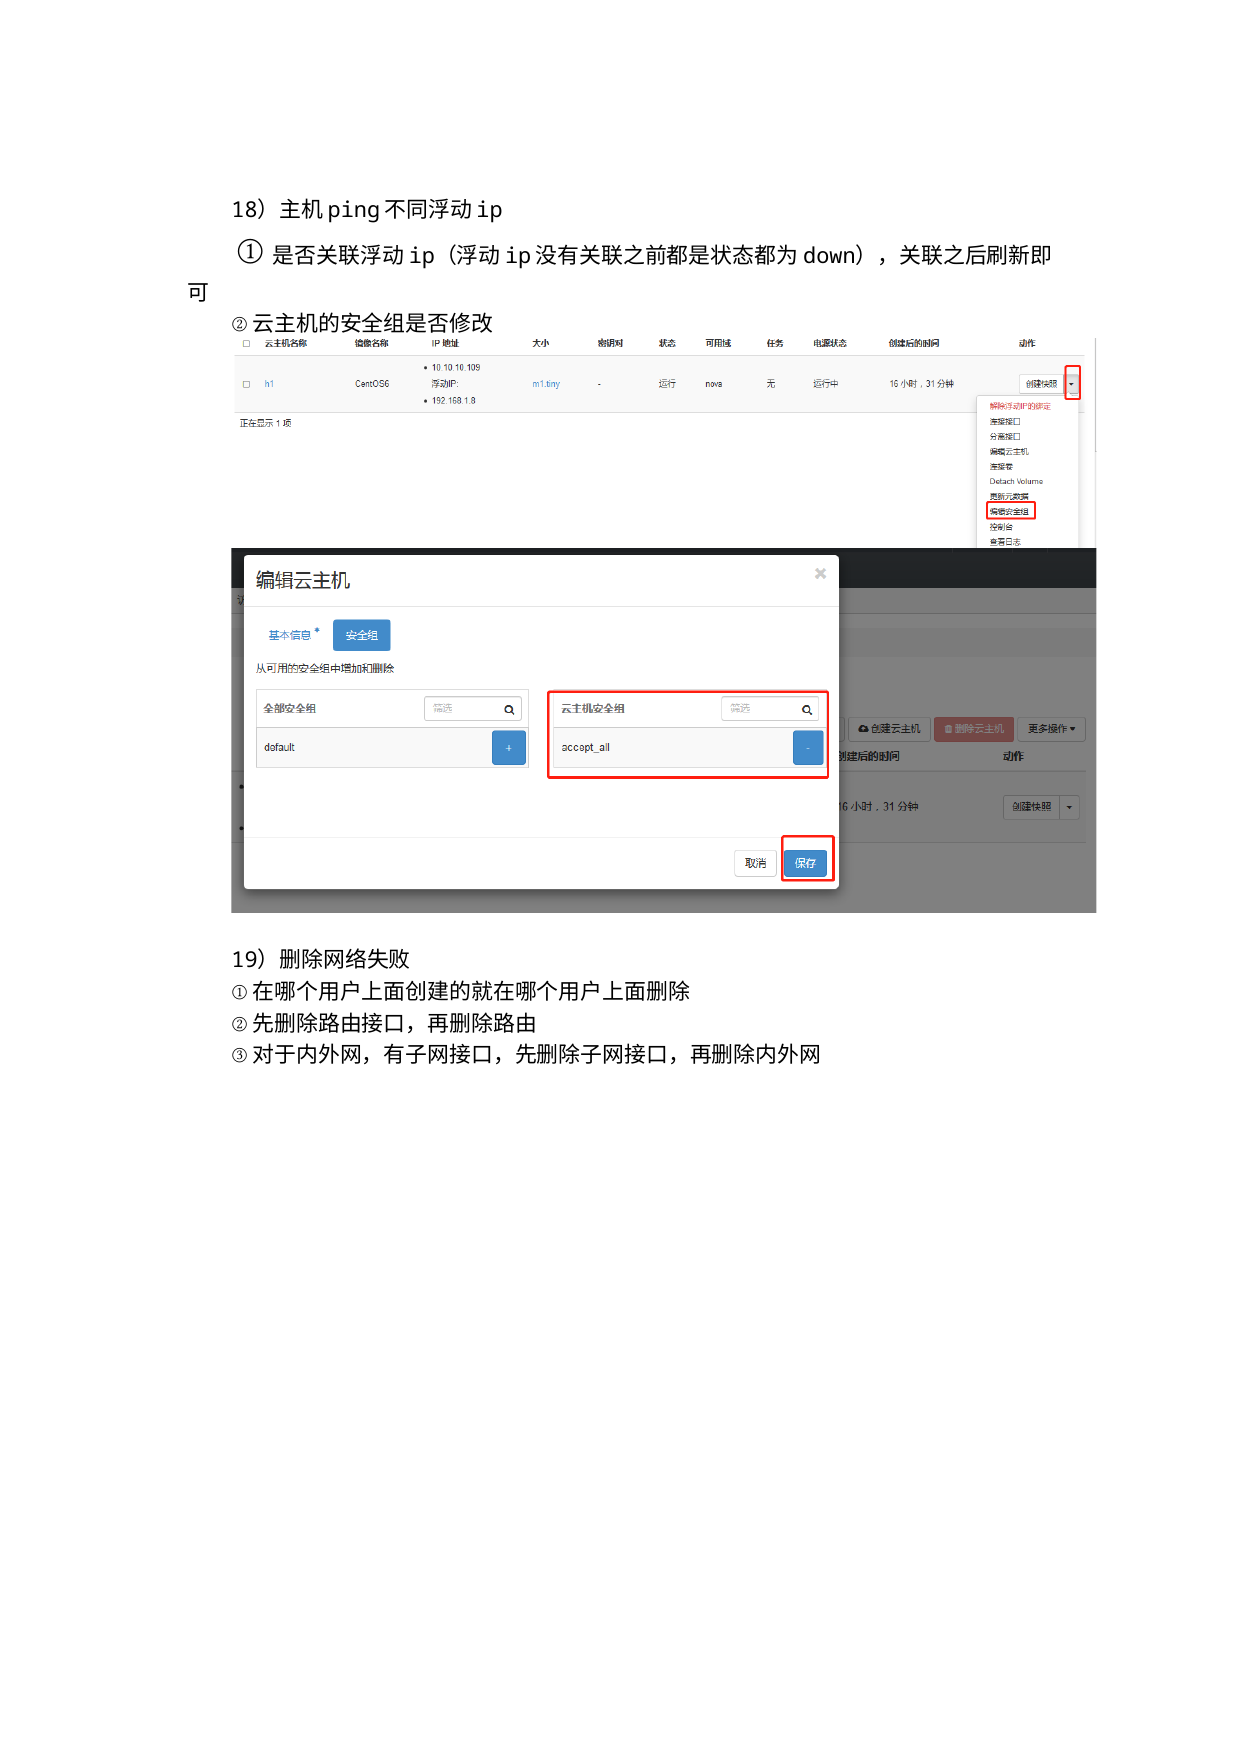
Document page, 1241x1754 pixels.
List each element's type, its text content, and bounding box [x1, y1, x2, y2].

text ②云主机的安全组是否修改 [187, 306, 1053, 338]
picture [231, 338, 1097, 913]
text 18）主机ping不同浮动ip [187, 192, 1053, 223]
text ②先删除路由接口，再删除路由 [187, 1006, 1053, 1037]
text ①是否关联浮动ip（浮动ip没有关联之前都是状态都为down），关联之后刷新即可 [187, 223, 1053, 306]
text 19）删除网络失败 [187, 942, 1053, 974]
text ①在哪个用户上面创建的就在哪个用户上面删除 [187, 974, 1053, 1006]
text ③对于内外网，有子网接口，先删除子网接口，再删除内外网 [187, 1037, 1053, 1069]
